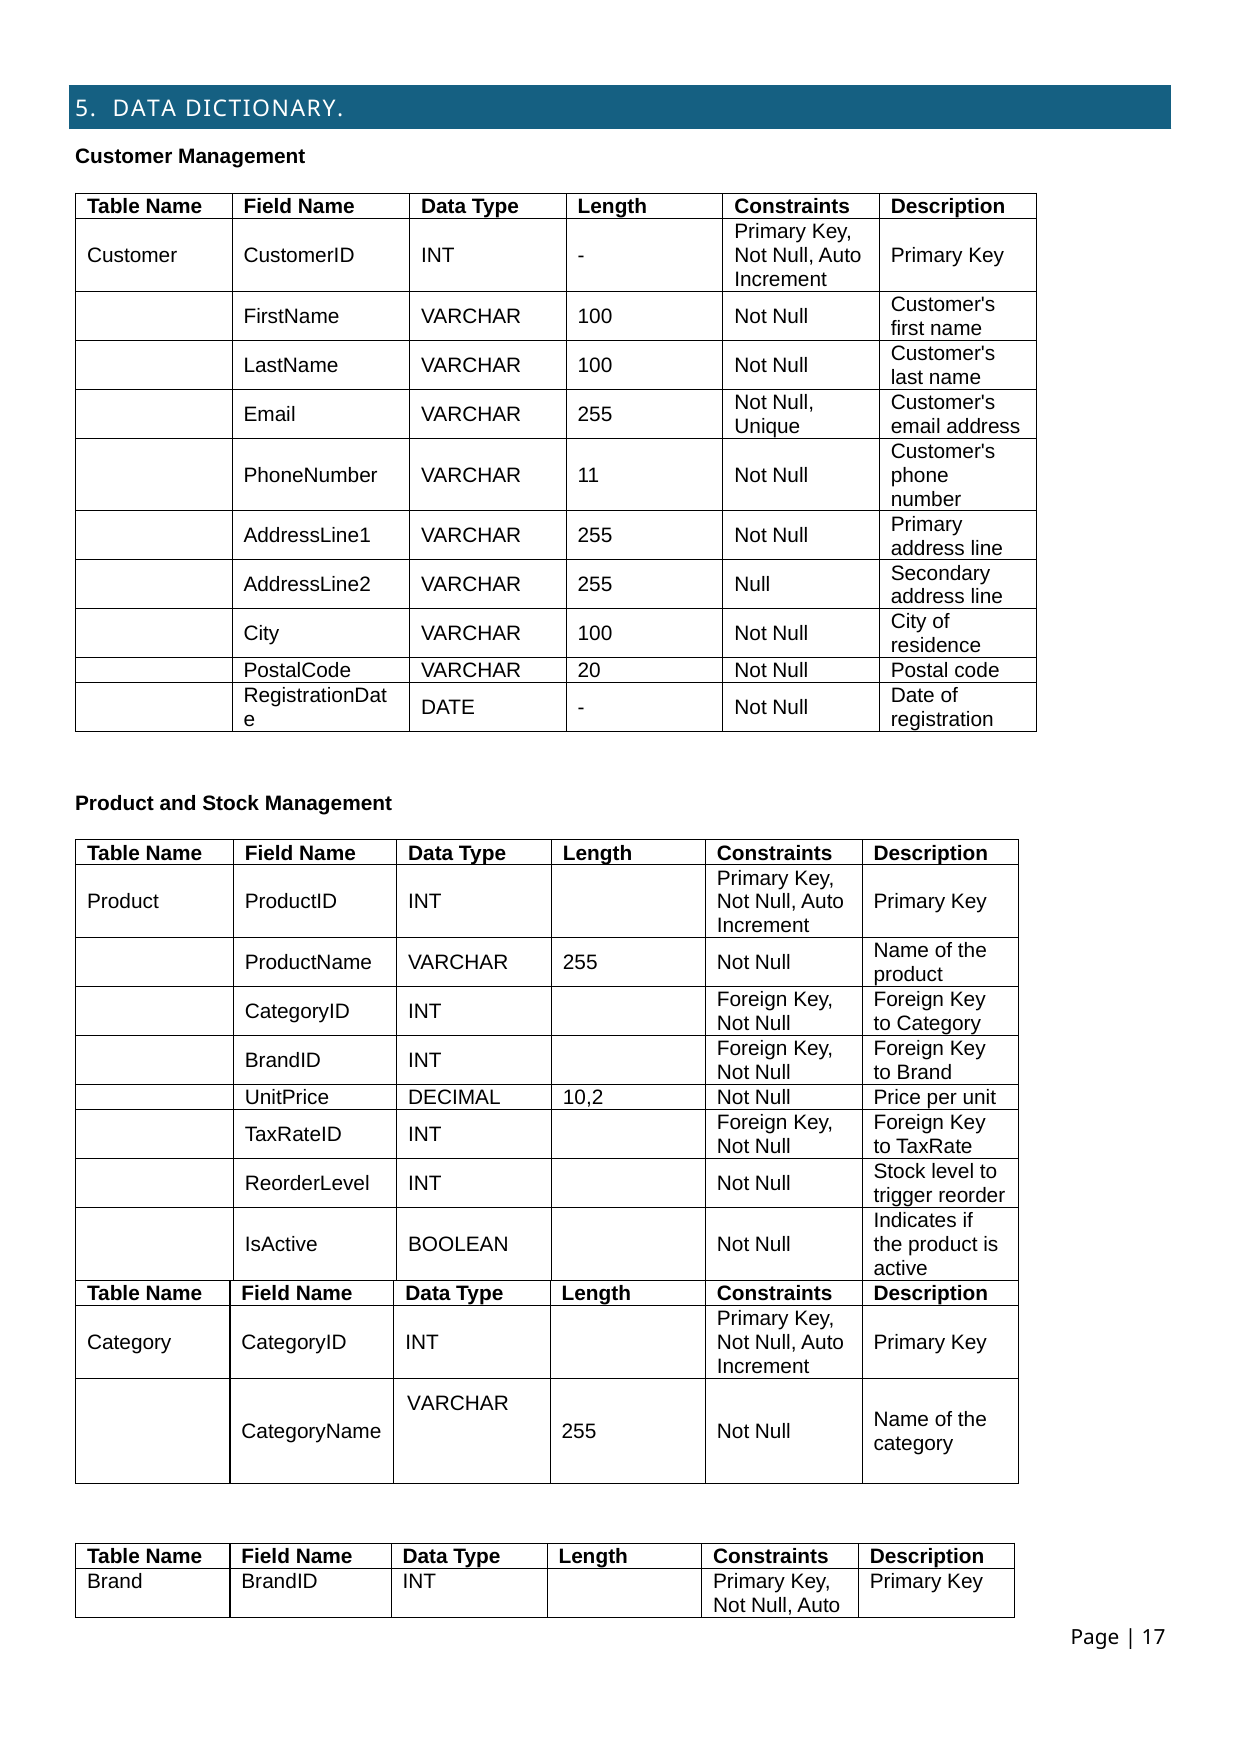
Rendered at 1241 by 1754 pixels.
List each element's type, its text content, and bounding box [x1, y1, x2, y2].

table_cell Customer [76, 219, 232, 291]
table_cell [76, 1159, 233, 1207]
table_cell VARCHAR [410, 560, 566, 608]
table_cell INT [397, 1036, 551, 1084]
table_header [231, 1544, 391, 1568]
table_cell Not Null [706, 1085, 862, 1109]
table_cell 11 [567, 439, 722, 510]
table_cell [76, 390, 232, 437]
table_cell [552, 1159, 705, 1207]
table_header Description [880, 194, 1036, 218]
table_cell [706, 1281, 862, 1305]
table_header Length [567, 194, 722, 218]
table_cell Table Name [76, 1281, 229, 1305]
table_cell Not Null [723, 292, 879, 339]
table_cell Customer's last name [880, 341, 1036, 388]
table_cell 255 [567, 390, 722, 437]
table_cell INT [397, 1159, 551, 1207]
text Customer Management [75, 144, 1165, 168]
table_cell Foreign Key to Brand [863, 1036, 1018, 1084]
table_cell [76, 609, 232, 657]
table_cell 255 [567, 511, 722, 559]
table_cell [76, 439, 232, 510]
table_header Length [552, 840, 705, 864]
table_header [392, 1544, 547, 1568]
table_cell Null [723, 560, 879, 608]
table_cell Indicates if the product is active [863, 1208, 1018, 1280]
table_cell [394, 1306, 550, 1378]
table_cell [552, 1208, 705, 1280]
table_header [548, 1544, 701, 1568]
table_cell VARCHAR [410, 439, 566, 510]
table_cell VARCHAR [410, 341, 566, 388]
table_cell INT [397, 987, 551, 1035]
table_cell 255 [567, 560, 722, 608]
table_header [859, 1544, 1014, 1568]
table_cell BrandID [234, 1036, 396, 1084]
table_cell DECIMAL [397, 1085, 551, 1109]
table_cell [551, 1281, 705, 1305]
table_cell Stock level to trigger reorder [863, 1159, 1018, 1207]
table_cell INT [397, 1110, 551, 1158]
table_cell IsActive [234, 1208, 396, 1280]
table_cell Not Null [723, 609, 879, 657]
table_cell - [567, 219, 722, 291]
table_cell Customer's first name [880, 292, 1036, 339]
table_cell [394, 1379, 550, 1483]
table_cell Postal code [880, 658, 1036, 682]
table_cell ProductID [234, 865, 396, 937]
table_cell City of residence [880, 609, 1036, 657]
table_cell Date of registration [880, 683, 1036, 731]
text Product and Stock Management [75, 791, 1165, 815]
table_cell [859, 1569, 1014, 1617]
table_header Table Name [76, 194, 232, 218]
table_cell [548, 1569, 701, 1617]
table_cell Not Null [723, 658, 879, 682]
table_cell DATE [410, 683, 566, 731]
table_cell Not Null [706, 1208, 862, 1280]
table_cell Not Null [706, 938, 862, 986]
table_cell Secondary address line [880, 560, 1036, 608]
table_cell VARCHAR [410, 292, 566, 339]
table_cell Foreign Key, Not Null [706, 1110, 862, 1158]
table_cell AddressLine1 [233, 511, 409, 559]
table_cell - [567, 683, 722, 731]
table_cell [76, 1208, 233, 1280]
table_cell Primary Key, Not Null, Auto Increment [706, 865, 862, 937]
table_cell Product [76, 865, 233, 937]
table_header Table Name [76, 840, 233, 864]
table_cell 20 [567, 658, 722, 682]
table_cell PostalCode [233, 658, 409, 682]
table_cell LastName [233, 341, 409, 388]
table_cell [76, 658, 232, 682]
table_cell [76, 292, 232, 339]
table_header Data Type [397, 840, 551, 864]
table_cell VARCHAR [410, 609, 566, 657]
table_cell [76, 1036, 233, 1084]
table_cell Not Null [723, 341, 879, 388]
table_header Description [863, 840, 1018, 864]
table_cell 255 [552, 938, 705, 986]
table_header Constraints [706, 840, 862, 864]
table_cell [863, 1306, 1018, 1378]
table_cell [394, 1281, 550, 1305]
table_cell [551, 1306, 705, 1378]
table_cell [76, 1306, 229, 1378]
table_cell 100 [567, 292, 722, 339]
table_cell 10,2 [552, 1085, 705, 1109]
table_cell CategoryID [234, 987, 396, 1035]
table_cell VARCHAR [410, 511, 566, 559]
table_cell Primary Key [863, 865, 1018, 937]
table_cell Customer's phone number [880, 439, 1036, 510]
table_cell Price per unit [863, 1085, 1018, 1109]
table_cell [552, 1036, 705, 1084]
table_cell Primary address line [880, 511, 1036, 559]
table_cell INT [410, 219, 566, 291]
table_cell [76, 560, 232, 608]
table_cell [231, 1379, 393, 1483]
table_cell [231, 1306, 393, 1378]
table_cell [76, 1085, 233, 1109]
table_cell ReorderLevel [234, 1159, 396, 1207]
table_cell PhoneNumber [233, 439, 409, 510]
table_cell VARCHAR [397, 938, 551, 986]
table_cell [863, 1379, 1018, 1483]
table_cell RegistrationDate [233, 683, 409, 731]
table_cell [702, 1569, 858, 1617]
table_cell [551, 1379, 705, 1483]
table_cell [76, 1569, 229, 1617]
table_cell Foreign Key to TaxRate [863, 1110, 1018, 1158]
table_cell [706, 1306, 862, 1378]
table_cell Not Null [706, 1159, 862, 1207]
table_cell Not Null [723, 683, 879, 731]
table_cell Foreign Key, Not Null [706, 1036, 862, 1084]
table_cell [552, 1110, 705, 1158]
table_cell Name of the product [863, 938, 1018, 986]
table_cell INT [397, 865, 551, 937]
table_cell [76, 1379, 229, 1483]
table_cell [76, 938, 233, 986]
table_cell Not Null [723, 511, 879, 559]
table_cell CustomerID [233, 219, 409, 291]
table_cell UnitPrice [234, 1085, 396, 1109]
table_cell City [233, 609, 409, 657]
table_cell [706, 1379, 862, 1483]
table_cell [76, 341, 232, 388]
table_cell [76, 683, 232, 731]
table_cell Primary Key [880, 219, 1036, 291]
table_cell Not Null, Unique [723, 390, 879, 437]
table_cell Foreign Key, Not Null [706, 987, 862, 1035]
table_cell [552, 865, 705, 937]
table_header Constraints [723, 194, 879, 218]
table_cell ProductName [234, 938, 396, 986]
table_cell Primary Key, Not Null, Auto Increment [723, 219, 879, 291]
table_cell [76, 511, 232, 559]
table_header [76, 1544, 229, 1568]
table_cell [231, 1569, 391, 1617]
table_cell 100 [567, 341, 722, 388]
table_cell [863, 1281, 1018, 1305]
table_header Field Name [233, 194, 409, 218]
table_header Field Name [234, 840, 396, 864]
table_header Data Type [410, 194, 566, 218]
table_cell VARCHAR [410, 390, 566, 437]
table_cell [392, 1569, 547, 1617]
table_cell AddressLine2 [233, 560, 409, 608]
table_cell [76, 987, 233, 1035]
table_cell Foreign Key to Category [863, 987, 1018, 1035]
table_cell Customer's email address [880, 390, 1036, 437]
table_cell 100 [567, 609, 722, 657]
table_cell TaxRateID [234, 1110, 396, 1158]
table_cell Email [233, 390, 409, 437]
table_cell VARCHAR [410, 658, 566, 682]
table_cell [552, 987, 705, 1035]
subtitle data dictionary. [75, 92, 1165, 123]
table_cell Field Name [231, 1281, 393, 1305]
table_cell FirstName [233, 292, 409, 339]
table_cell Not Null [723, 439, 879, 510]
table_cell BOOLEAN [397, 1208, 551, 1280]
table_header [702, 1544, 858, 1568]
table_cell [76, 1110, 233, 1158]
